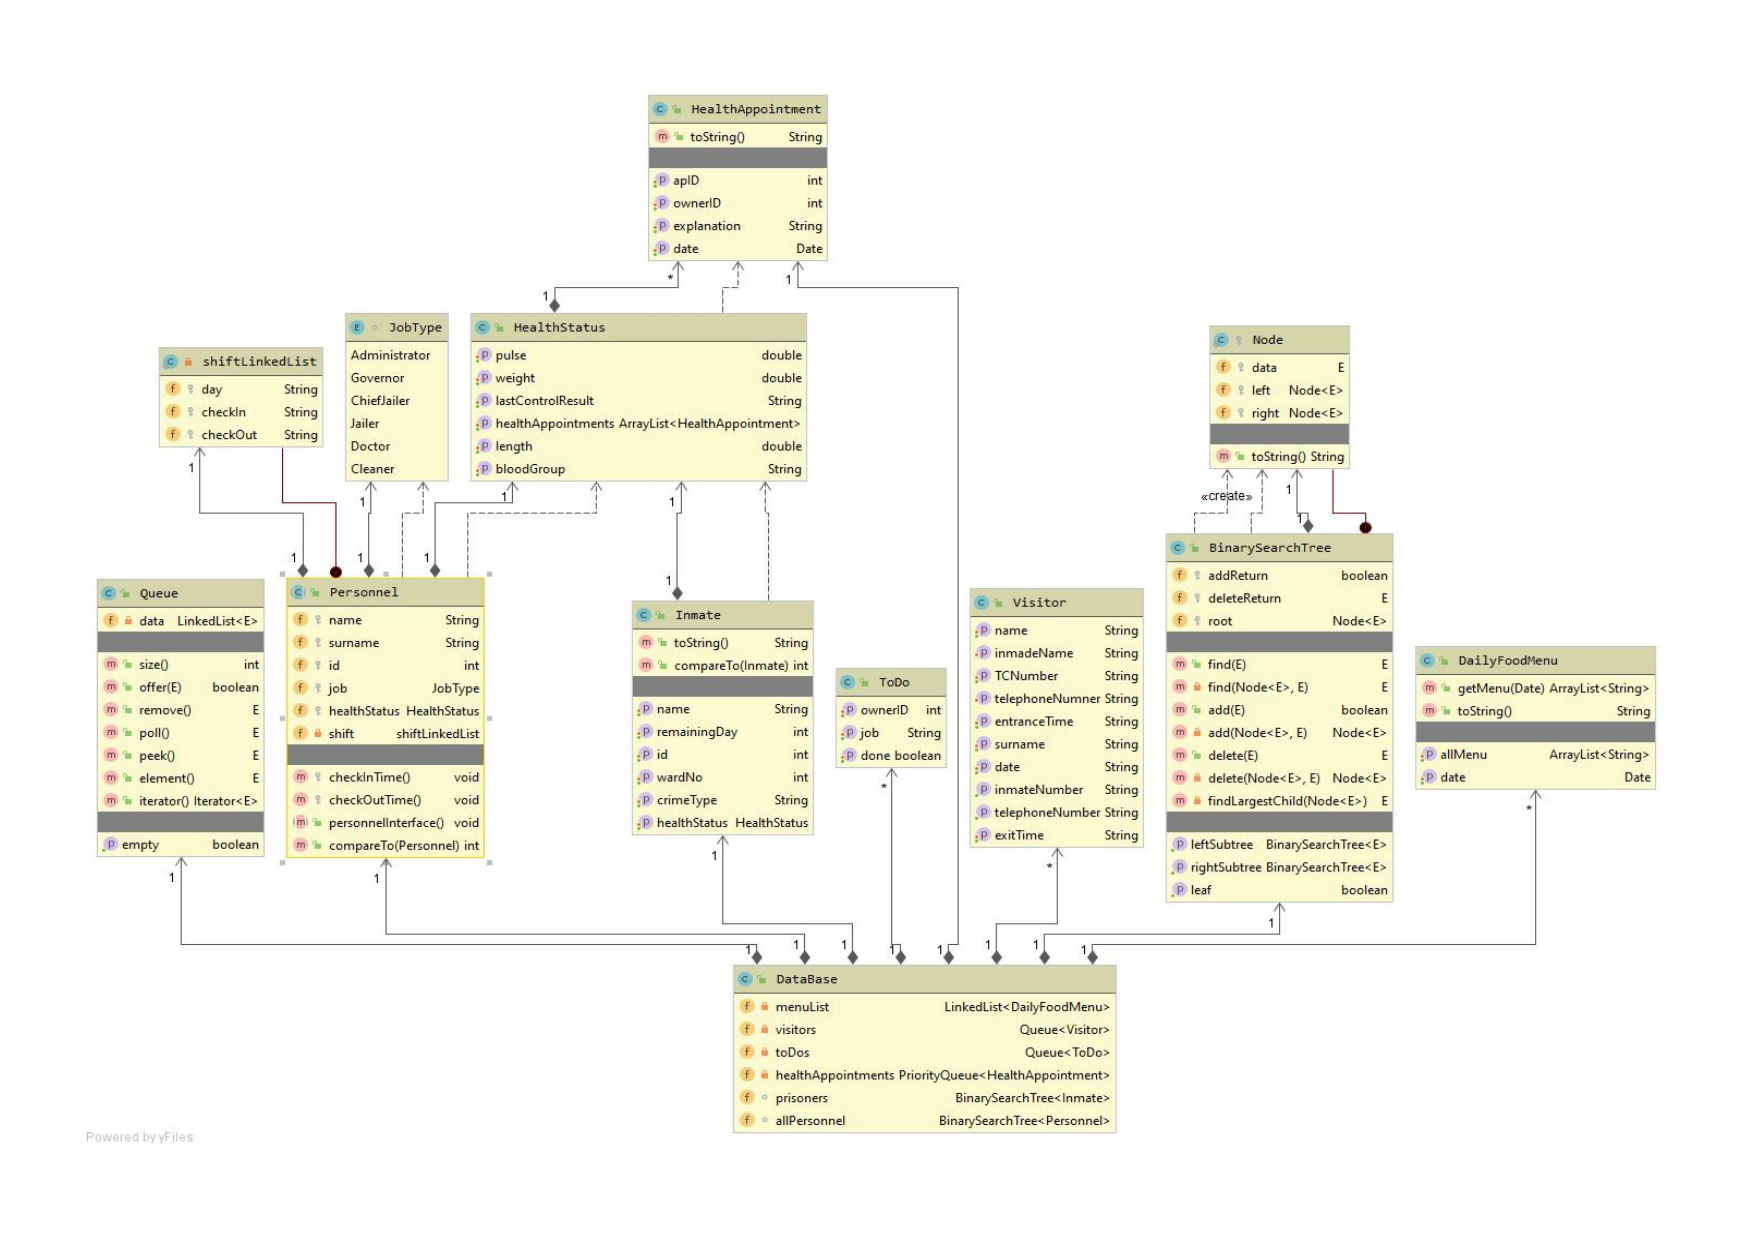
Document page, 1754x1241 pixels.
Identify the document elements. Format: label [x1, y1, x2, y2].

picture [75, 75, 1679, 1154]
